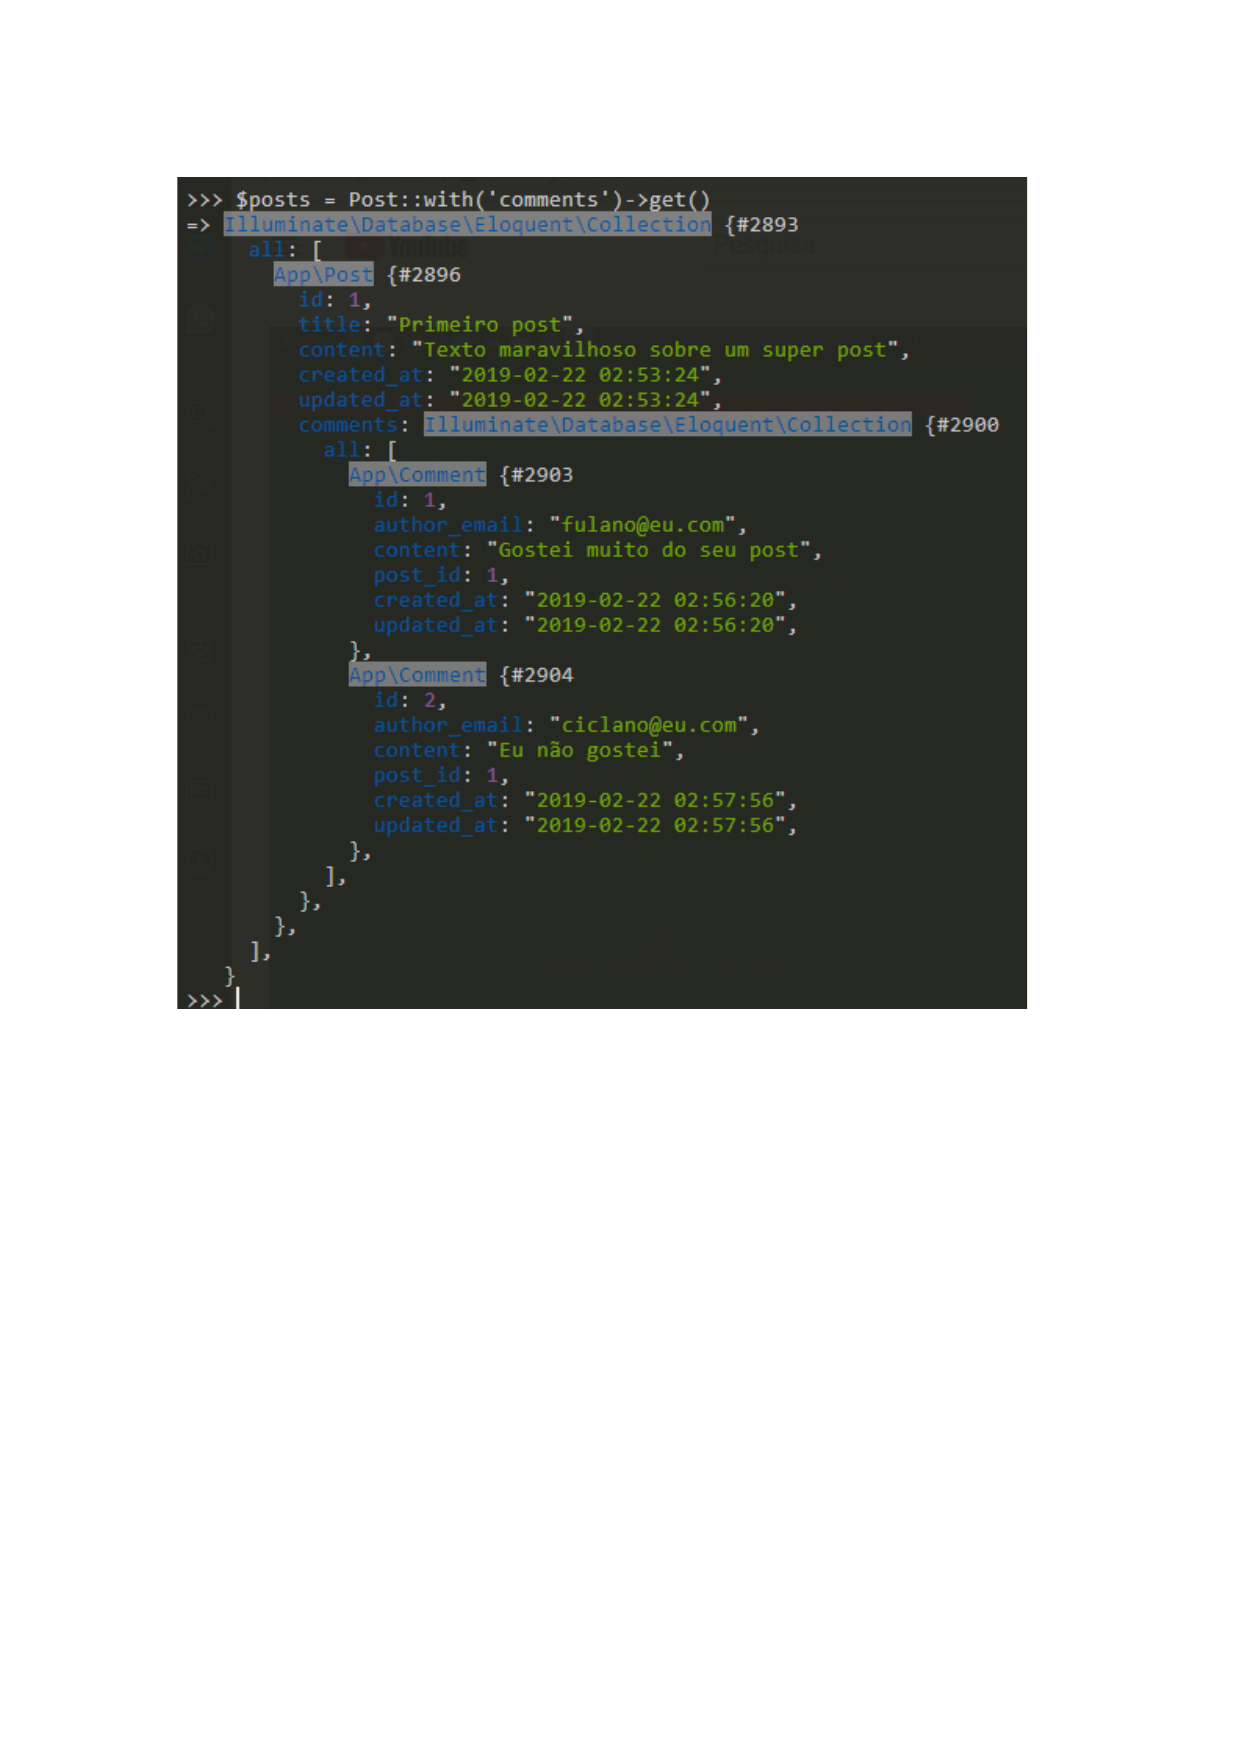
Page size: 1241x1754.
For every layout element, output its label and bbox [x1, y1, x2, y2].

picture [177, 177, 1028, 1009]
